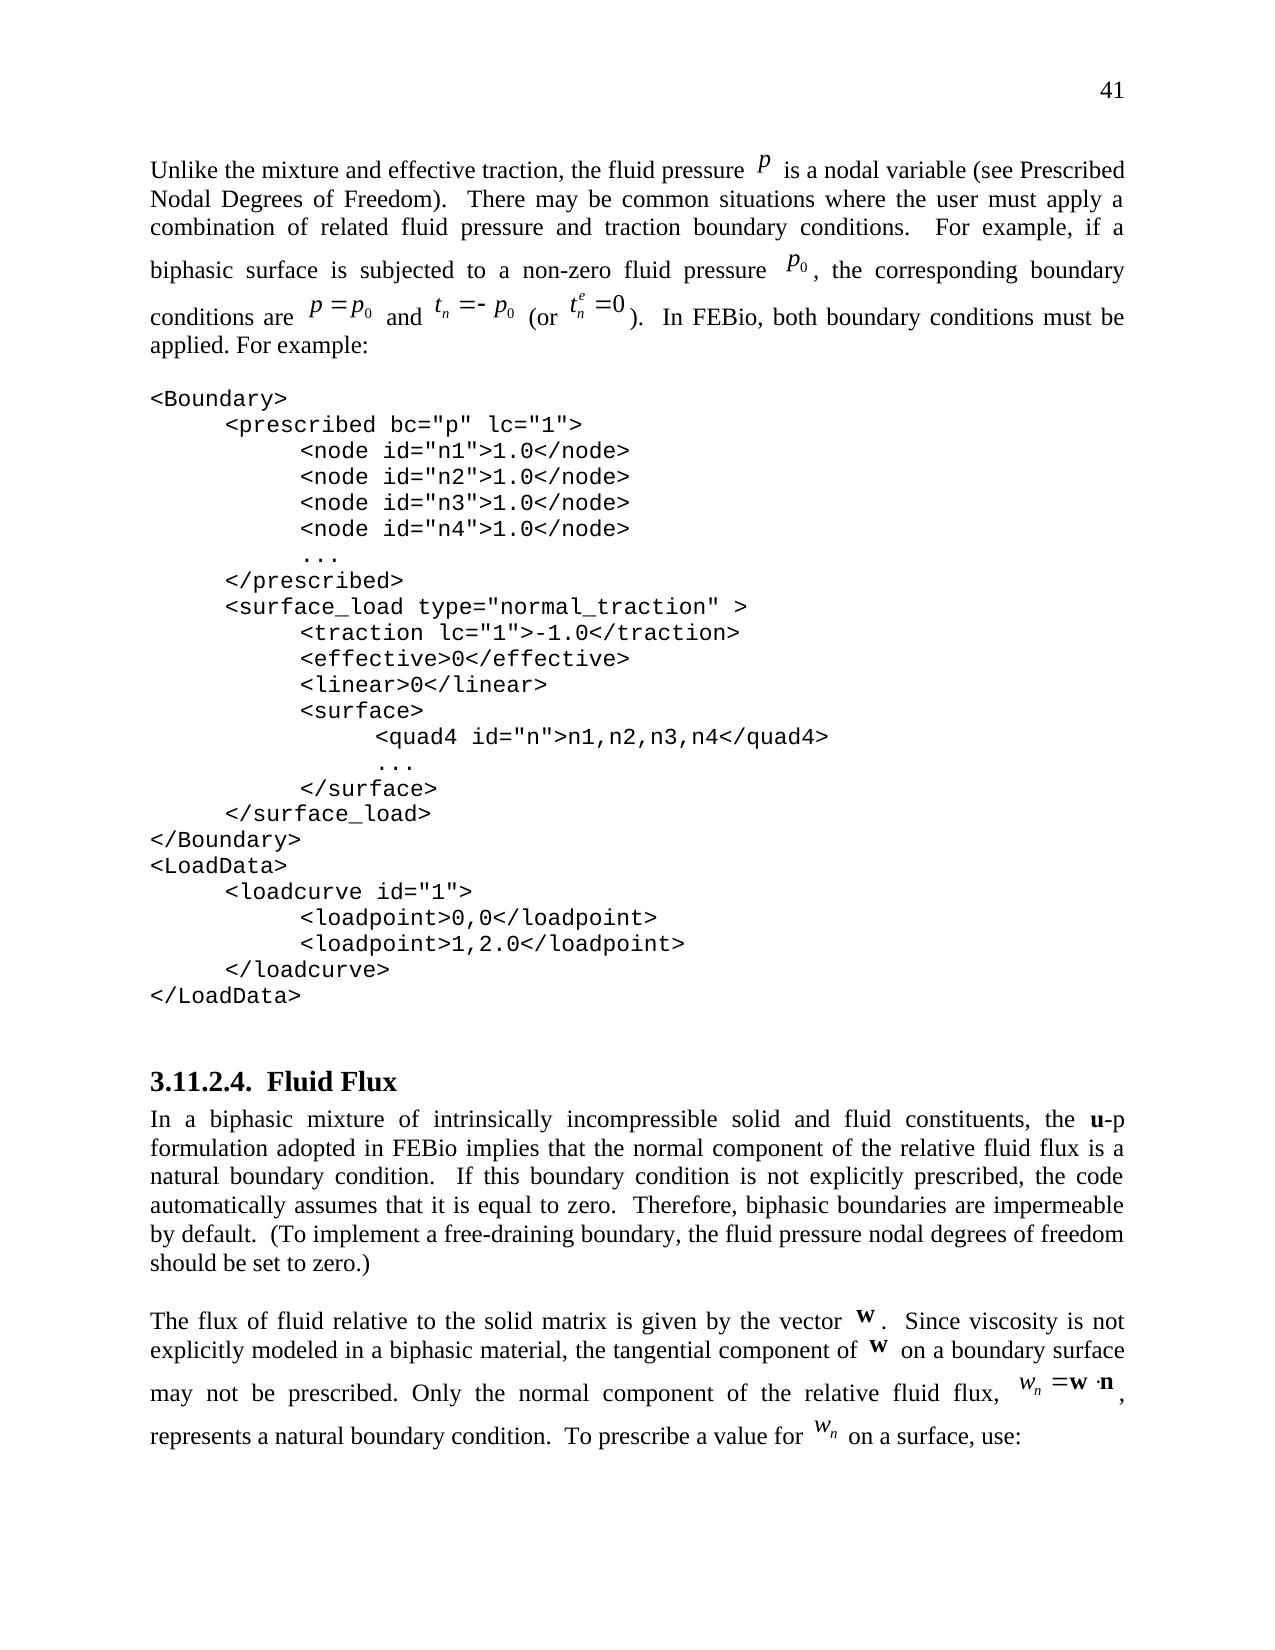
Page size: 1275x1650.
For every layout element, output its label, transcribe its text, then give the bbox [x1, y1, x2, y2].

subtitle Fluid Flux [150, 1064, 1125, 1098]
text <Boundary> [150, 388, 1125, 414]
text <node id="n2">1.0</node> [150, 466, 1125, 492]
text ... [150, 543, 1125, 569]
text The flux of fluid relative to the solid matrix is given by the vector . Since viscosity is not explicitly modeled in a biphasic material, the tangential component of on a boundary surface may not be prescribed. Only the normal component of the relative fluid flux, , represents a natural boundary condition. To prescribe a value for on a surface, use: [150, 1305, 1125, 1450]
text <node id="n1">1.0</node> [150, 440, 1125, 466]
text <surface_load type="normal_traction" > [150, 595, 1125, 621]
text In a biphasic mixture of intrinsically incompressible solid and fluid constituents, the u-p formulation adopted in FEBio implies that the normal component of the relative fluid flux is a natural boundary condition. If this boundary condition is not explicitly prescribed, the code automatically assumes that it is equal to zero. Therefore, biphasic boundaries are impermeable by default. (To implement a free-draining boundary, the fluid pressure nodal degrees of freedom should be set to zero.) [150, 1104, 1125, 1276]
text <LoadData> [150, 855, 1125, 881]
text <effective>0</effective> [150, 647, 1125, 673]
text <traction lc="1">-1.0</traction> [150, 621, 1125, 647]
text </Boundary> [150, 829, 1125, 855]
text <linear>0</linear> [150, 673, 1125, 699]
text </loadcurve> [150, 958, 1125, 984]
text </surface> [150, 777, 1125, 803]
text <surface> [150, 699, 1125, 725]
text <quad4 id="n">n1,n2,n3,n4</quad4> [150, 725, 1125, 751]
text <loadpoint>1,2.0</loadpoint> [150, 932, 1125, 958]
text ... [150, 751, 1125, 777]
text </surface_load> [150, 803, 1125, 829]
text <loadcurve id="1"> [150, 881, 1125, 907]
text Unlike the mixture and effective traction, the fluid pressure is a nodal variable (see Prescribed Nodal Degrees of Freedom). There may be common situations where the user must apply a combination of related fluid pressure and traction boundary conditions. For example, if a biphasic surface is subjected to a non-zero fluid pressure , the corresponding boundary conditions are and (or ). In FEBio, both boundary conditions must be applied. For example: [150, 150, 1125, 359]
text <node id="n4">1.0</node> [150, 517, 1125, 543]
text <node id="n3">1.0</node> [150, 492, 1125, 517]
text <prescribed bc="p" lc="1"> [150, 414, 1125, 440]
text </prescribed> [150, 569, 1125, 595]
text </LoadData> [150, 984, 1125, 1010]
text <loadpoint>0,0</loadpoint> [150, 907, 1125, 932]
